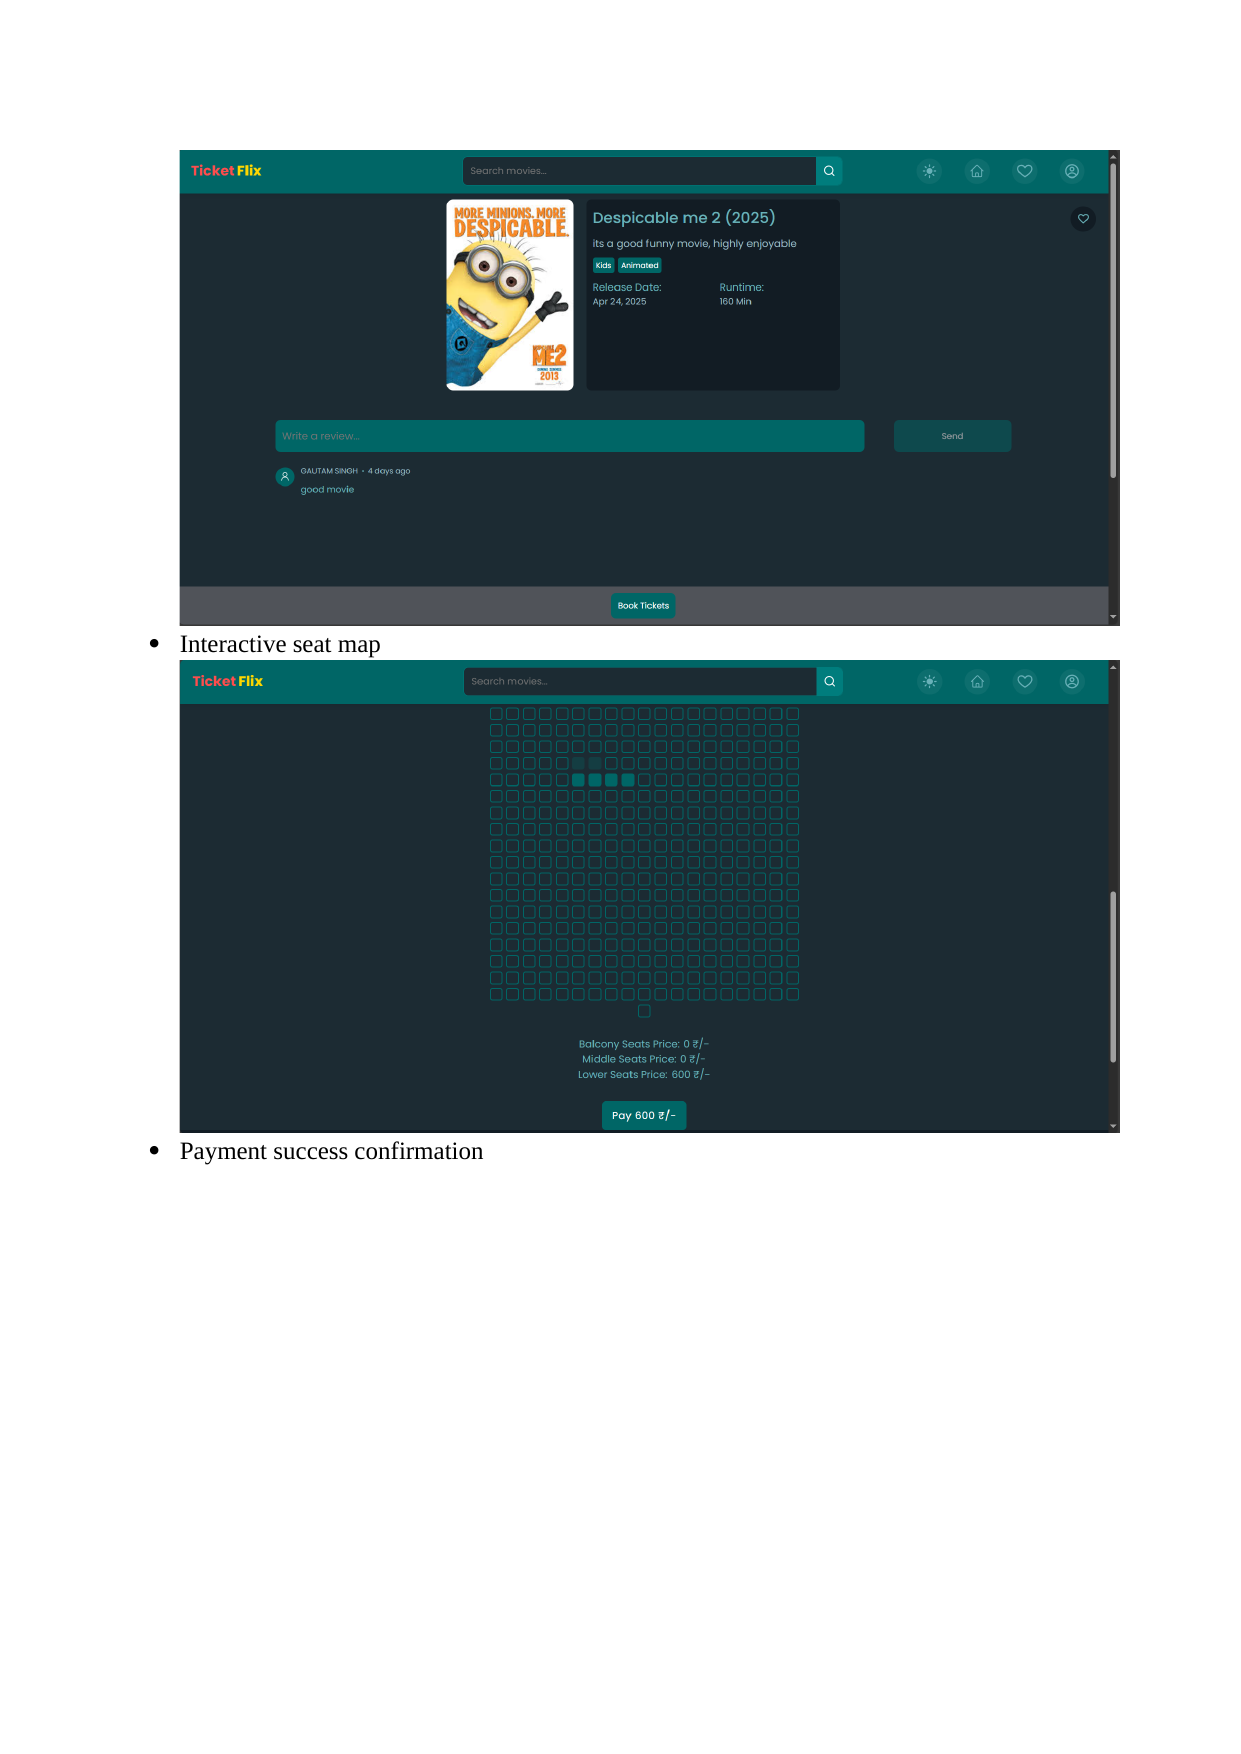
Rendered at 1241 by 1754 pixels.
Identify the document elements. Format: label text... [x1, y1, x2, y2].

list Interactive seat map [150, 629, 1090, 658]
picture [179, 660, 1120, 1133]
picture [179, 150, 1120, 626]
list Payment success confirmation [150, 1136, 1090, 1165]
